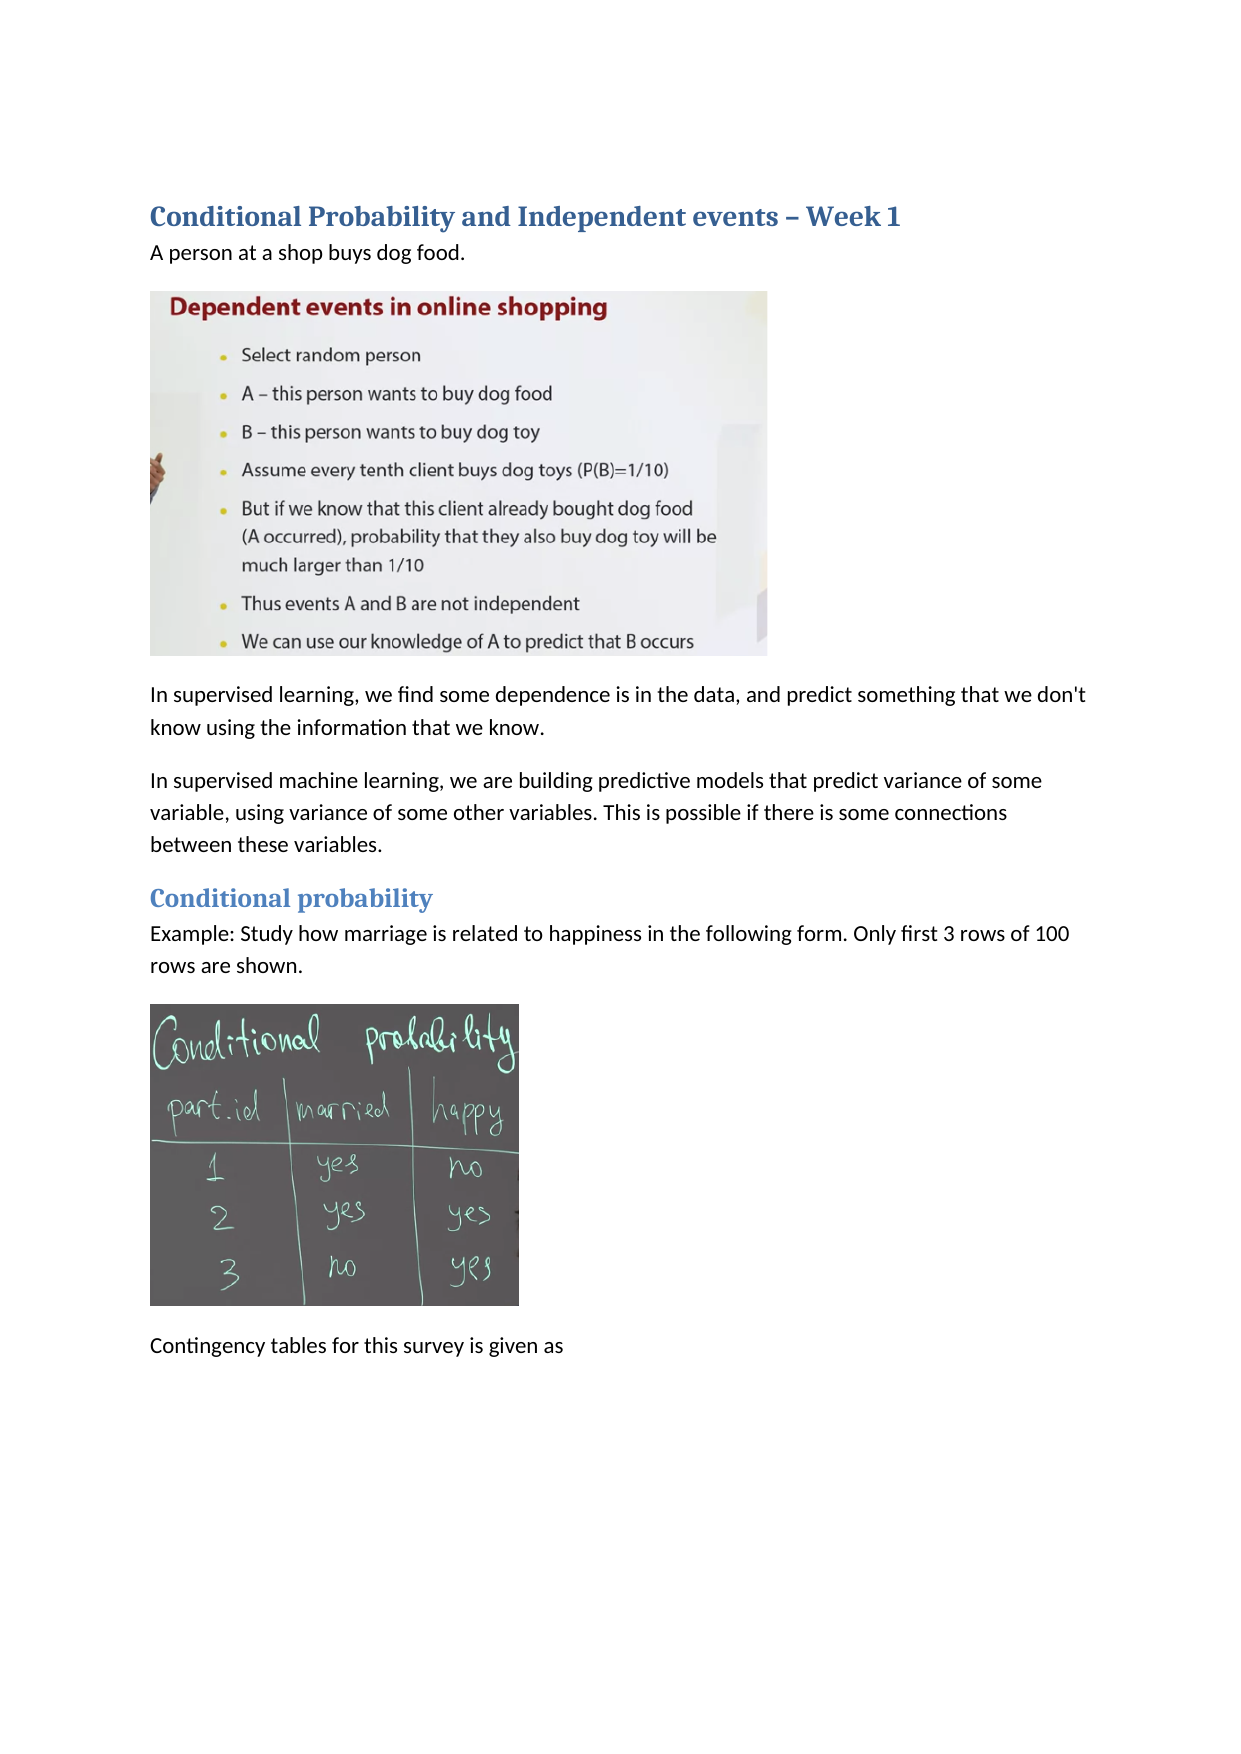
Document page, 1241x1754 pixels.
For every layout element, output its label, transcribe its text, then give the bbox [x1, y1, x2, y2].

text Example: Study how marriage is related to happiness in the following form. Only first 3 rows of 100 rows are shown. [150, 919, 1090, 979]
picture [150, 1004, 519, 1306]
text In supervised learning, we find some dependence is in the data, and predict something that we don't know using the information that we know. [150, 681, 1090, 741]
subtitle Conditional probability [150, 883, 1090, 914]
text In supervised machine learning, we are building predictive models that predict variance of some variable, using variance of some other variables. This is possible if there is some connections between these variables. [150, 766, 1090, 858]
text Contingency tables for this survey is given as [150, 1331, 1090, 1359]
subtitle Conditional Probability and Independent events – Week 1 [150, 200, 1090, 233]
text A person at a shop buys dog food. [150, 238, 1090, 267]
picture [150, 291, 768, 656]
